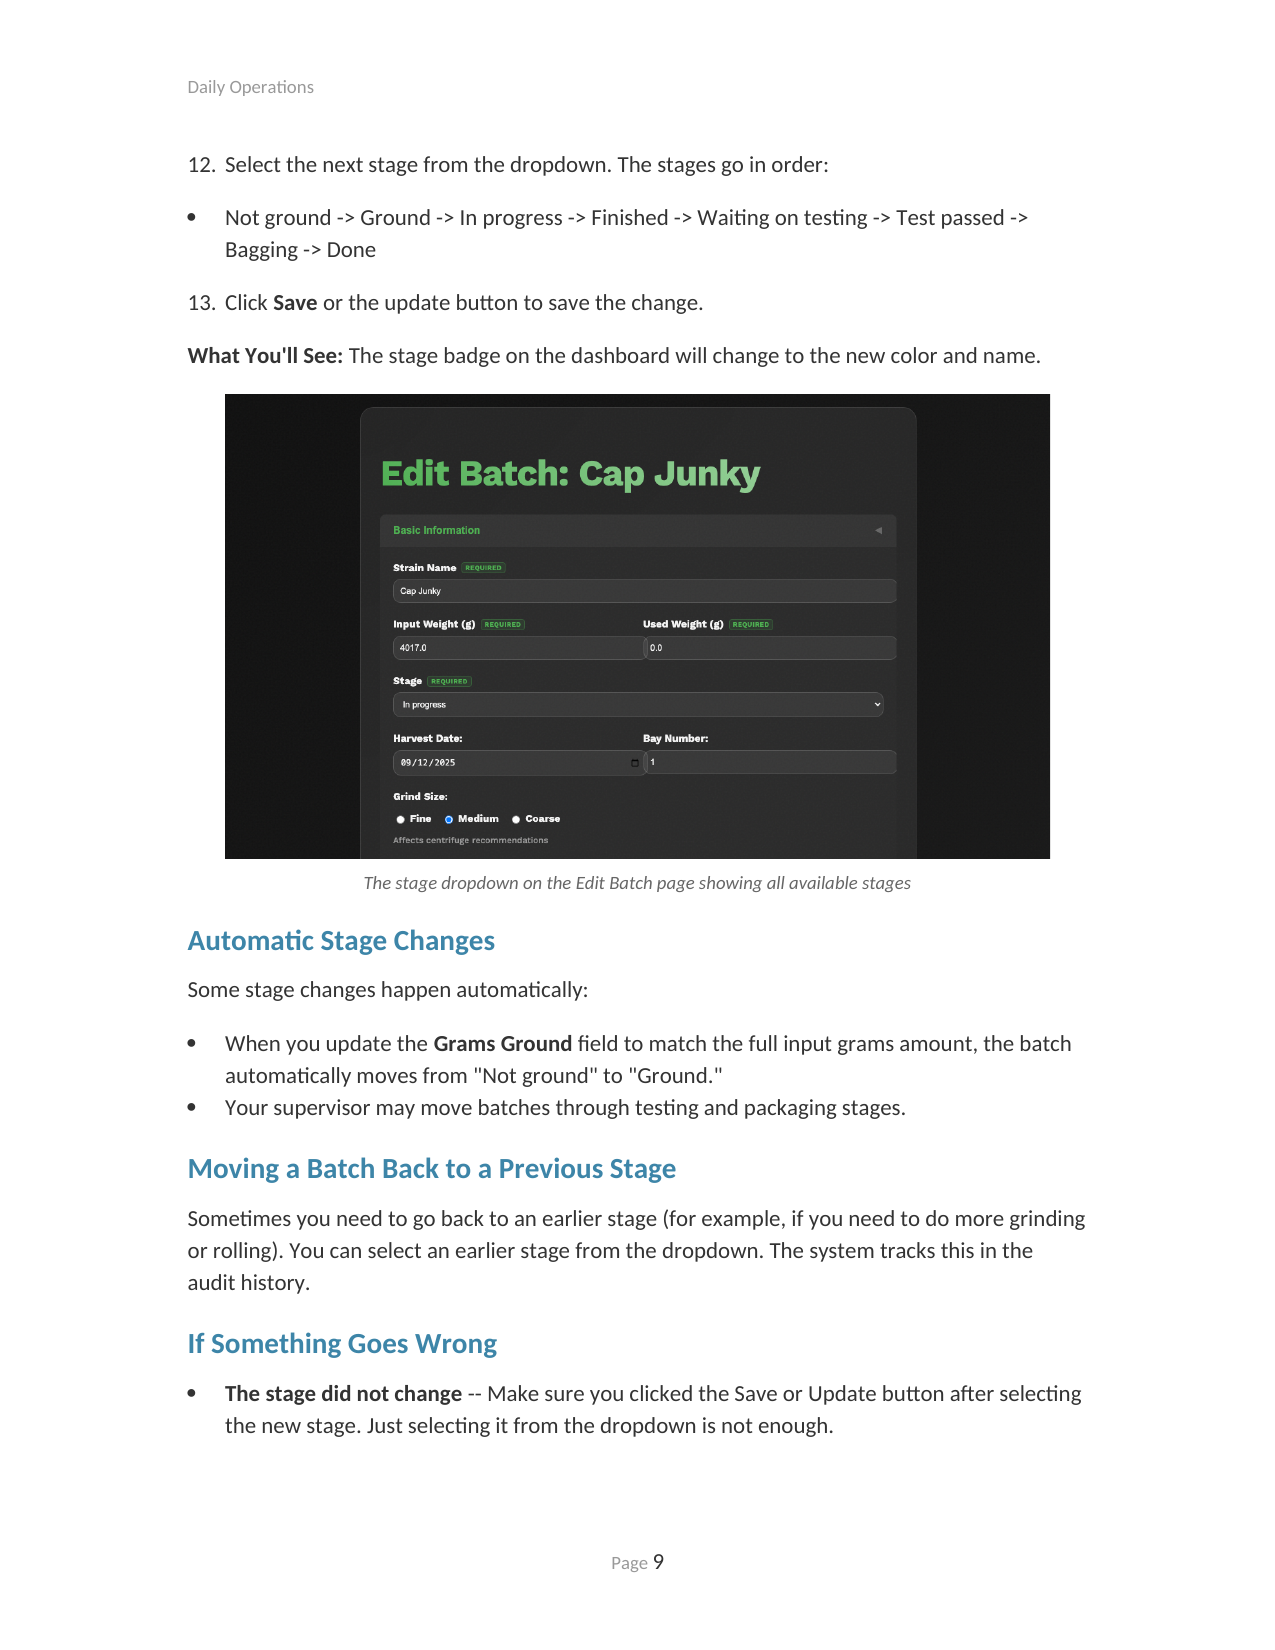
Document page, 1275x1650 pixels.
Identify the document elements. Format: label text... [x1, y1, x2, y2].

text Some stage changes happen automatically: [187, 976, 1087, 1004]
text Sometimes you need to go back to an earlier stage (for example, if you need to do more grinding or rolling). You can select an earlier stage from the dropdown. The system tracks this in the audit history. [187, 1204, 1087, 1296]
subtitle Automatic Stage Changes [187, 922, 1087, 958]
list Your supervisor may move batches through testing and packaging stages. [187, 1093, 1087, 1121]
list The stage did not change -- Make sure you clicked the Save or Update button after selecting the new stage. Just selecting it from the dropdown is not enough. [187, 1379, 1087, 1439]
subtitle If Something Goes Wrong [187, 1325, 1087, 1361]
list Not ground -> Ground -> In progress -> Finished -> Waiting on testing -> Test passed -> Bagging -> Done [187, 203, 1087, 263]
list Select the next stage from the dropdown. The stages go in order: [187, 150, 1087, 178]
picture [225, 394, 1050, 859]
text What You'll See: The stage badge on the dashboard will change to the new color and name. [187, 341, 1087, 369]
list When you update the Grams Ground field to match the full input grams amount, the batch automatically moves from "Not ground" to "Ground." [187, 1029, 1087, 1089]
text The stage dropdown on the Edit Batch page showing all available stages [187, 871, 1087, 894]
subtitle Moving a Batch Back to a Previous Stage [187, 1150, 1087, 1186]
list Click Save or the update button to save the change. [187, 288, 1087, 316]
